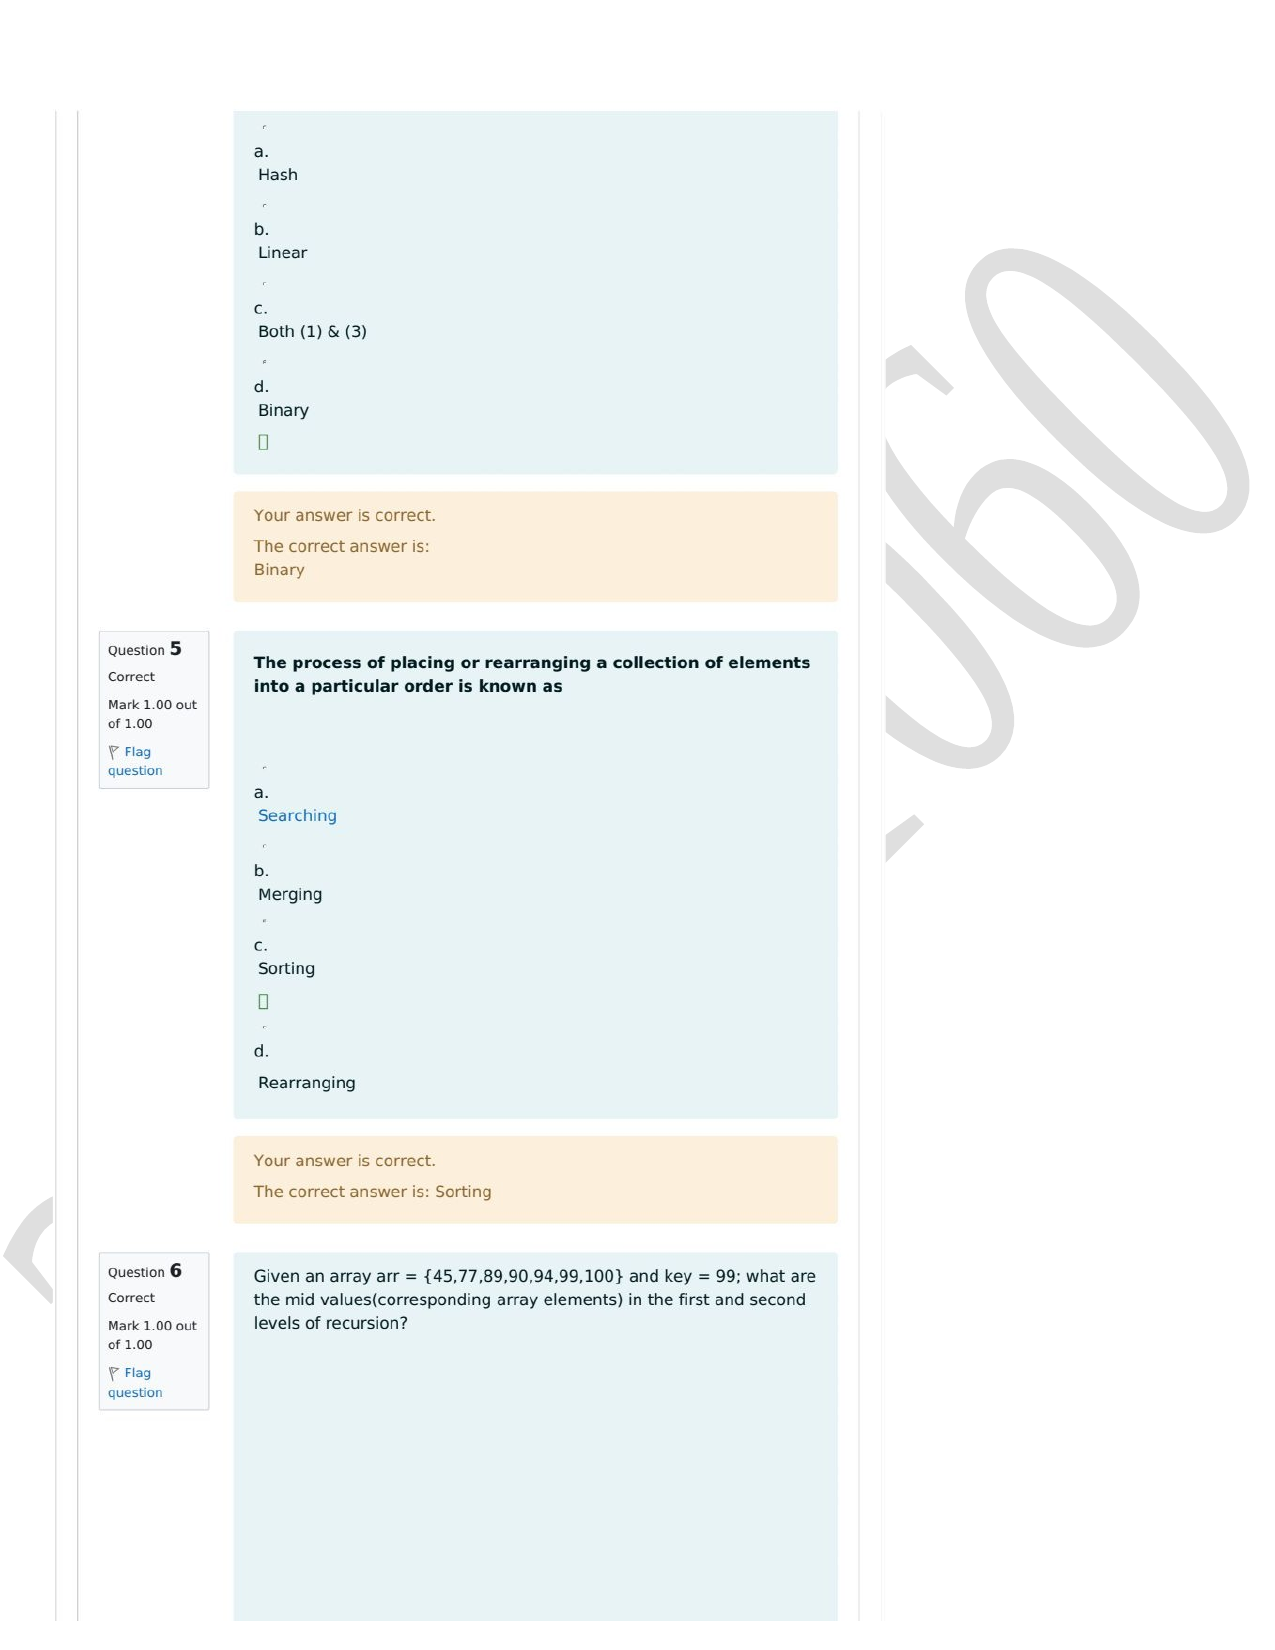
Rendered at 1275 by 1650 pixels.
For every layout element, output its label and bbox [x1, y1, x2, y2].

picture [52, 101, 886, 1621]
